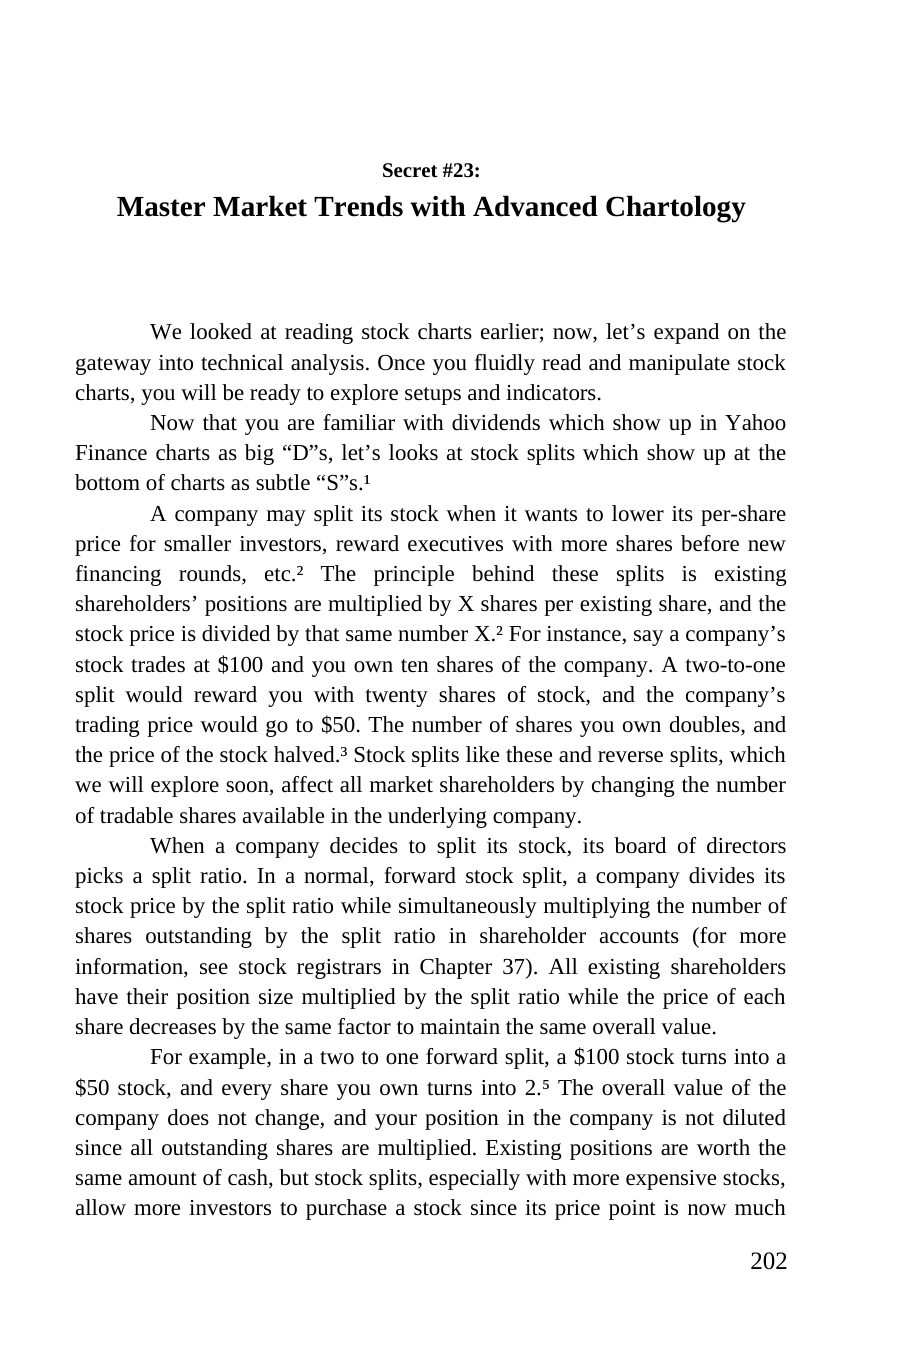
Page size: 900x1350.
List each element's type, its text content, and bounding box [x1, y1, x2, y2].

text When a company decides to split its stock, its board of directors picks a split ratio. In a normal, forward stock split, a company divides its stock price by the split ratio while simultaneously multiplying the number of shares outstanding by the split ratio in shareholder accounts (for more information, see stock registrars in Chapter 37). All existing shareholders have their position size multiplied by the split ratio while the price of each share decreases by the same factor to maintain the same overall value. [75, 832, 787, 1039]
text Now that you are familiar with dividends which show up in Yahoo Finance charts as big “D”s, let’s looks at stock splits which show up at the bottom of charts as subtle “S”s.¹ [75, 409, 787, 496]
text We looked at reading stock charts earlier; now, let’s expand on the gateway into technical analysis. Once you fluidly read and manipulate stock charts, you will be ready to explore setups and indicators. [75, 318, 787, 405]
subtitle Master Market Trends with Advanced Chartology [75, 151, 787, 223]
text A company may split its stock when it wants to lower its per-share price for smaller investors, reward executives with more shares before new financing rounds, etc.² The principle behind these splits is existing shareholders’ positions are multiplied by X shares per existing share, and the stock price is divided by that same number X.² For instance, say a company’s stock trades at $100 and you own ten shares of the company. A two-to-one split would reward you with twenty shares of stock, and the company’s trading price would go to $50. The number of shares you own doubles, and the price of the stock halved.³ Stock splits like these and reverse splits, which we will explore soon, affect all market shareholders by changing the number of tradable shares available in the underlying company. [75, 499, 787, 828]
